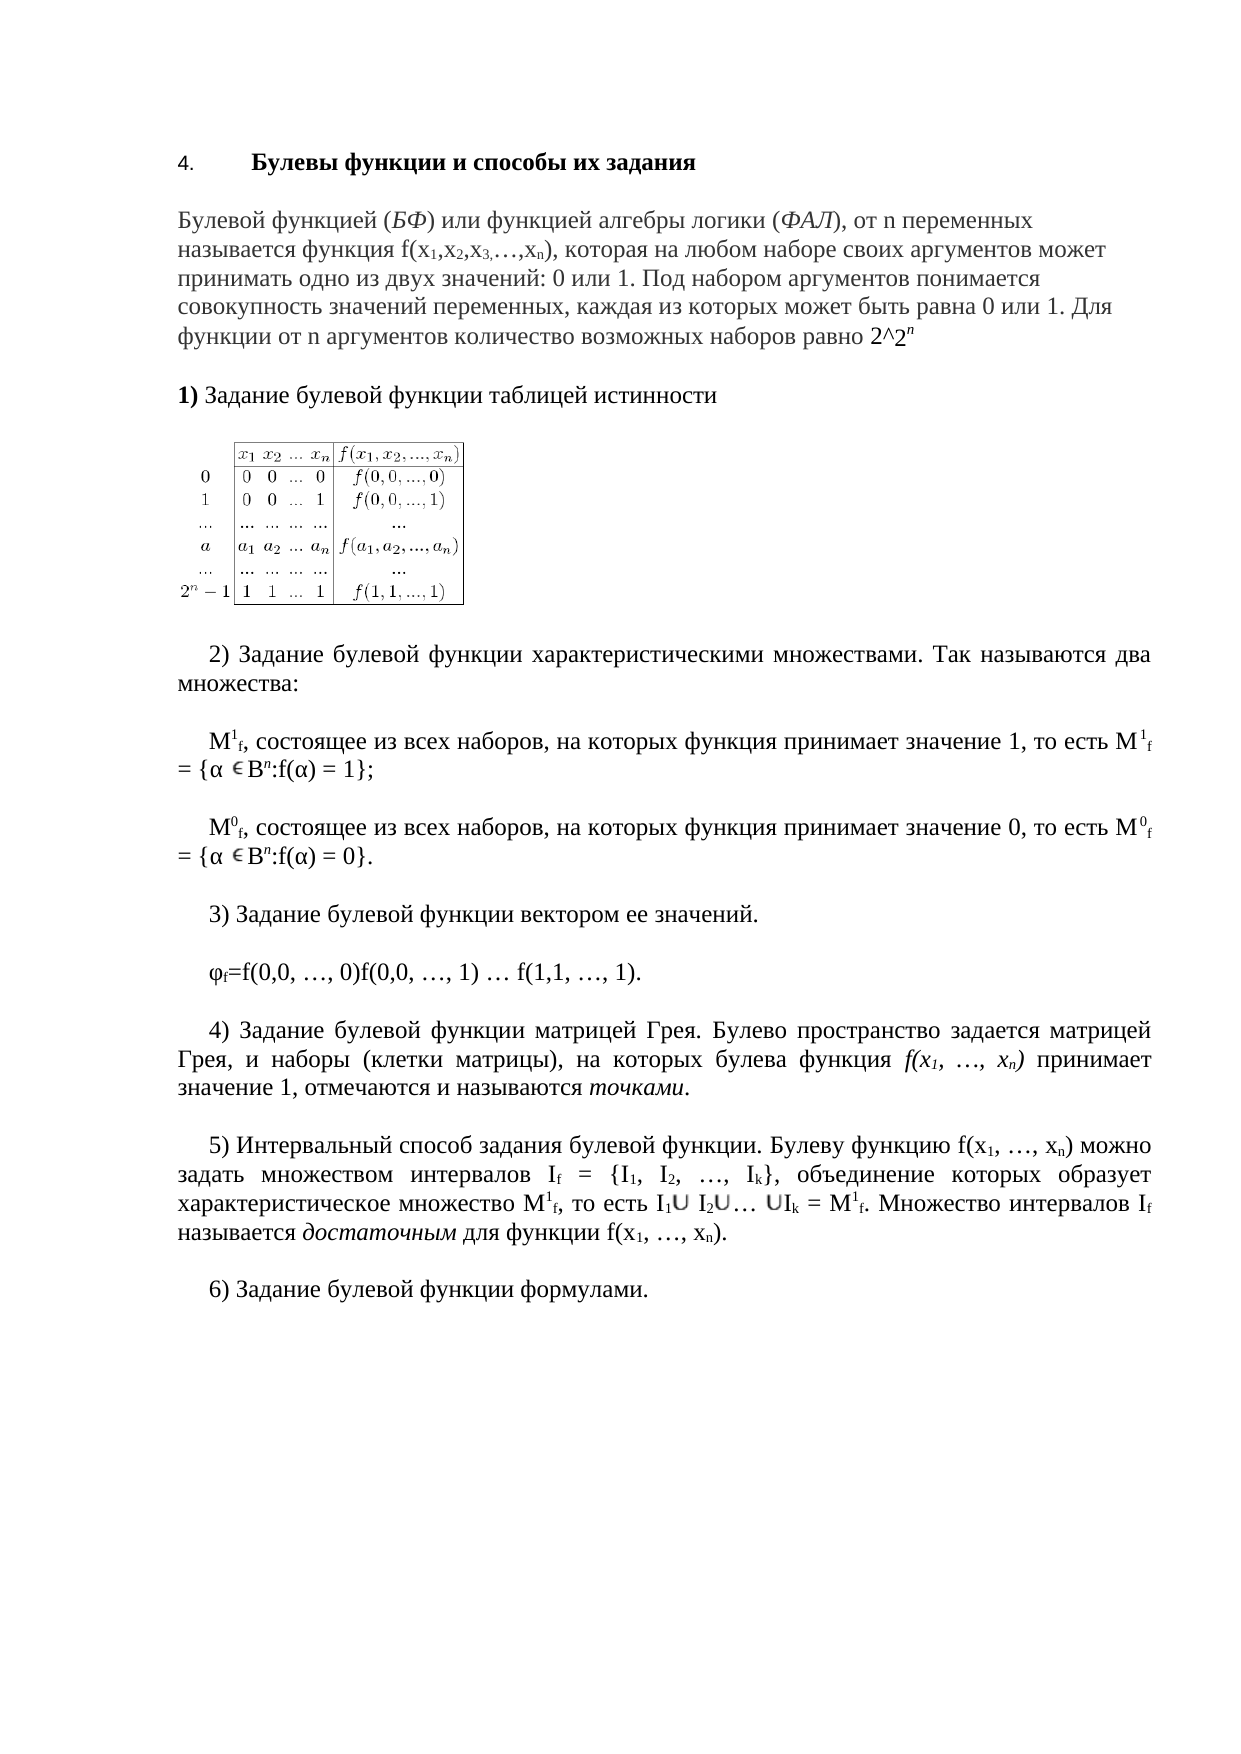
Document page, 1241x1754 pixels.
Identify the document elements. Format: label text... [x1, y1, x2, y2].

text Булевой функцией (БФ) или функцией алгебры логики (ФАЛ), от n переменных называется функция f(x1,x2,x3,…,xn), которая на любом наборе своих аргументов может принимать одно из двух значений: 0 или 1. Под набором аргументов понимается совокупность значений переменных, каждая из которых может быть равна 0 или 1. Для функции от n аргументов количество возможных наборов равно 2^ [177, 205, 1152, 351]
text M1f, состоящее из всех наборов, на которых функция принимает значение 1, то есть M1f = {α Bn:f(α) = 1}; [177, 726, 1152, 783]
text 4) Задание булевой функции матрицей Грея. Булево пространство задается матрицей Грея, и наборы (клетки матрицы), на которых булева функция f(x1, …, xn) принимает значение 1, отмечаются и называются точками. [177, 1015, 1152, 1101]
text 6) Задание булевой функции формулами. [177, 1274, 1152, 1303]
picture [713, 1194, 732, 1212]
picture [228, 760, 248, 778]
text 2) Задание булевой функции характеристическими множествами. Так называются два множества: [177, 639, 1152, 697]
text 1) Задание булевой функции таблицей истинности [177, 381, 1152, 409]
text φf=f(0,0, …, 0)f(0,0, …, 1) … f(1,1, …, 1). [177, 957, 1152, 986]
picture [765, 1194, 784, 1212]
text 3) Задание булевой функции вектором ее значений. [177, 899, 1152, 928]
picture [671, 1194, 690, 1212]
picture [228, 847, 248, 865]
text M0f, состоящее из всех наборов, на которых функция принимает значение 0, то есть M0f = {α Bn:f(α) = 0}. [177, 812, 1152, 870]
list Булевы функции и способы их задания [177, 147, 1152, 176]
text 5) Интервальный способ задания булевой функции. Булеву функцию f(x1, …, xn) можно задать множеством интервалов If = {I1, I2, …, Ik}, объединение которых образует характеристическое множество M1f, то есть I1 I2… Ik = M1f. Множество интервалов If называется достаточным для функции f(x1, …, xn). [177, 1130, 1152, 1245]
picture [177, 438, 467, 610]
